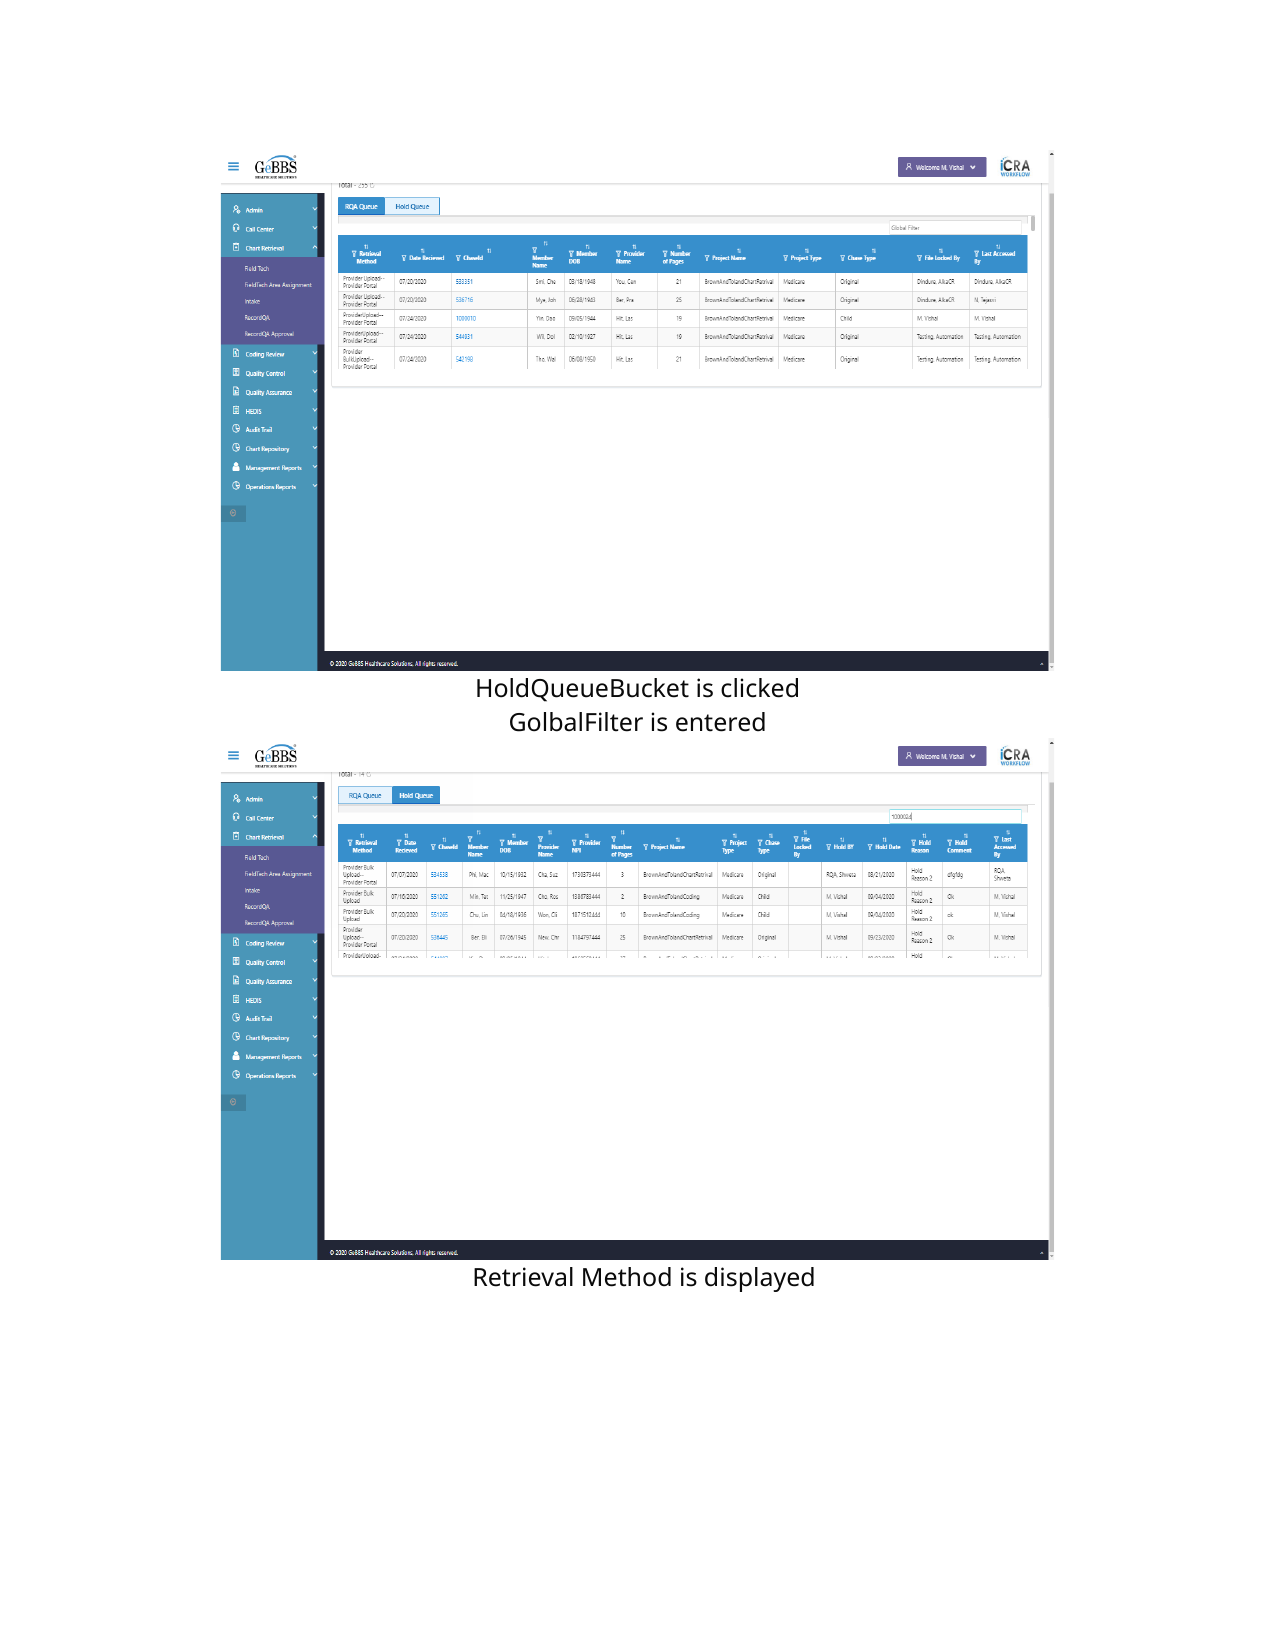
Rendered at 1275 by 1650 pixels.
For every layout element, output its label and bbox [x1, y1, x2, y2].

picture [220, 150, 1055, 671]
text [150, 150, 1125, 1294]
picture [220, 738, 1055, 1260]
